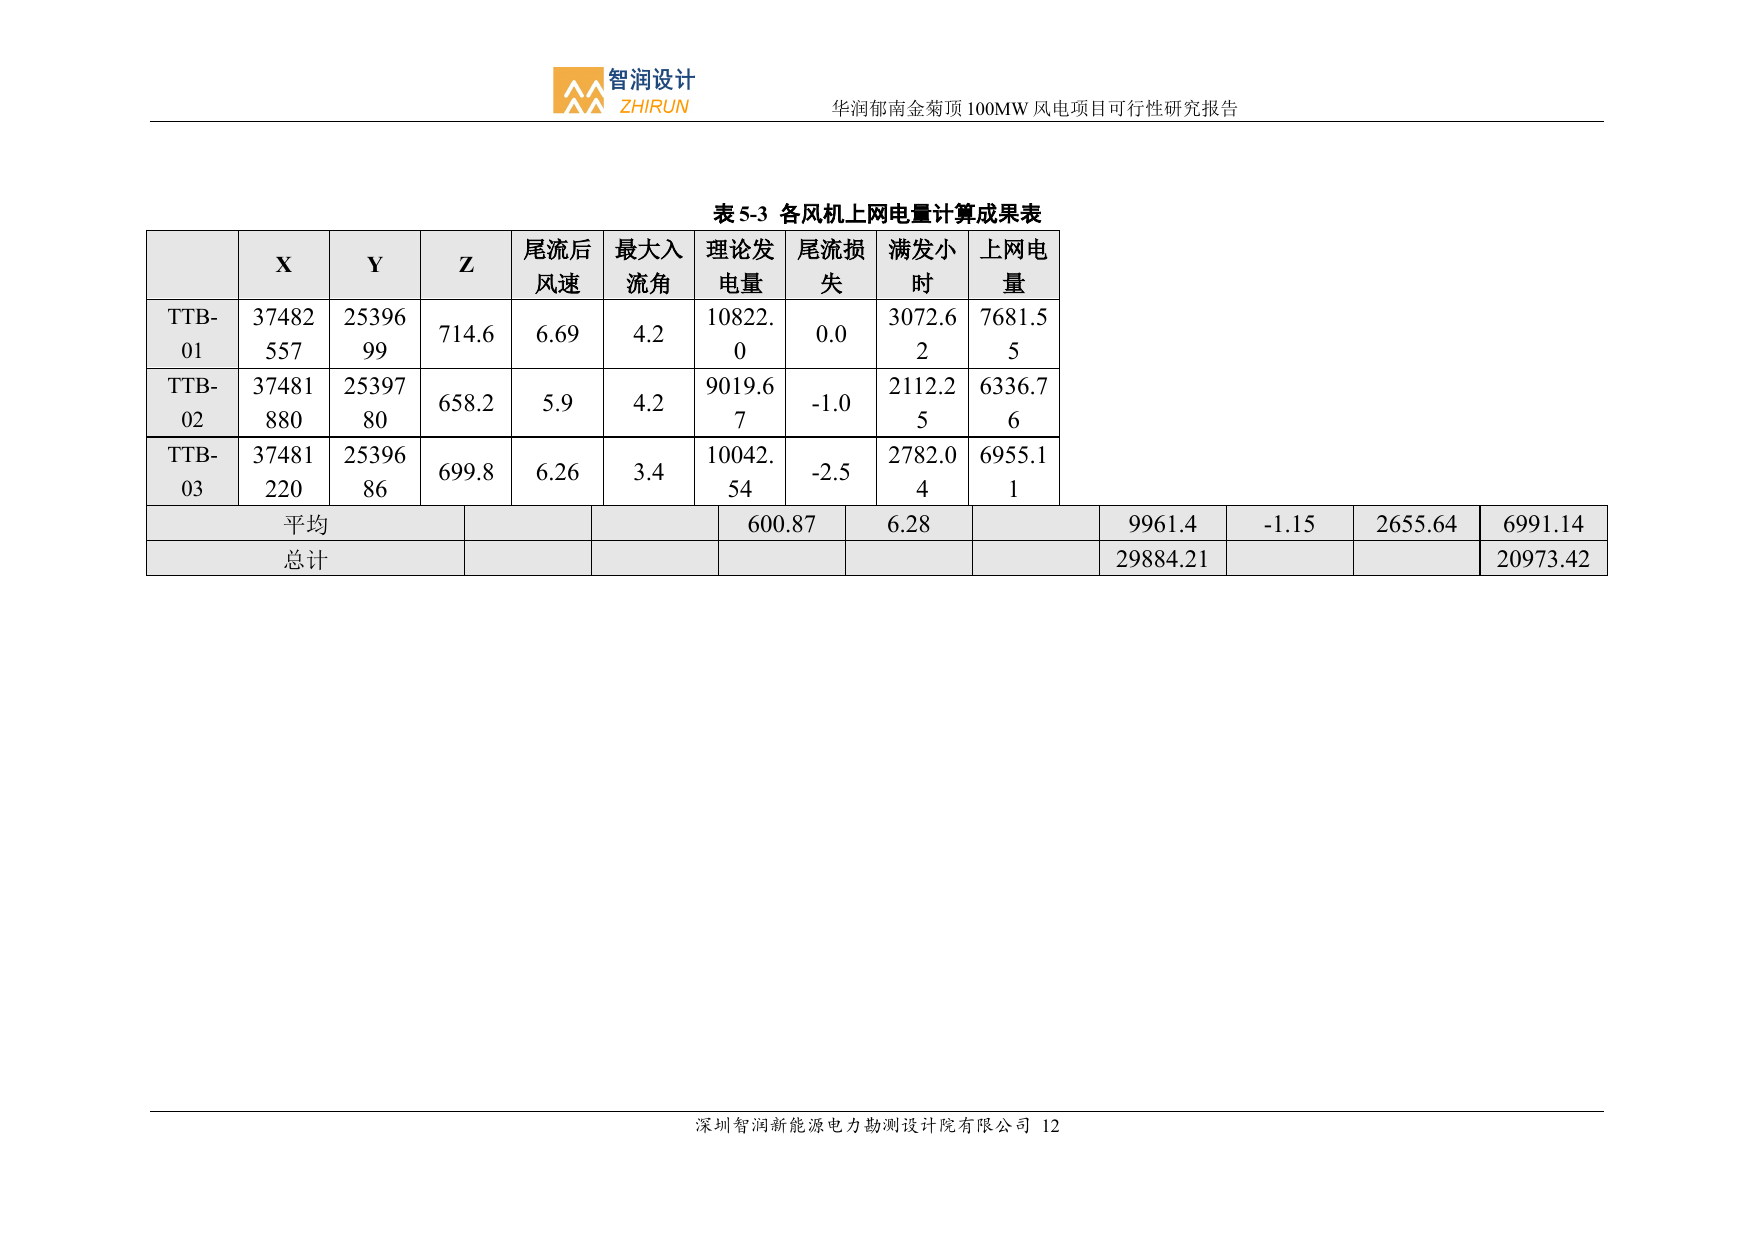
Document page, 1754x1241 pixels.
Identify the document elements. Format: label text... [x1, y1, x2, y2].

text 表5-3 各风机上网电量计算成果表 [150, 196, 1604, 229]
table_cell 37481220 [239, 438, 329, 505]
table_cell [592, 506, 718, 540]
table_cell 29884.21 [1100, 541, 1226, 575]
table_cell 0.0 [786, 300, 876, 367]
table_cell -1.15 [1227, 506, 1353, 540]
table_cell TTB-02 [147, 369, 238, 436]
table_cell [1227, 541, 1353, 575]
table_header Y [330, 231, 420, 298]
table_cell 10822.0 [695, 300, 785, 367]
table_cell 6991.14 [1481, 506, 1607, 540]
table_cell 658.2 [421, 369, 511, 436]
table_cell 6.28 [846, 506, 972, 540]
table_cell 9961.4 [1100, 506, 1226, 540]
table_header 尾流后风速 [512, 231, 603, 298]
table_cell 总计 [147, 541, 464, 575]
table_cell 2539780 [330, 369, 420, 436]
table_cell TTB-03 [147, 438, 238, 505]
table_cell [846, 541, 972, 575]
table_cell TTB-01 [147, 300, 238, 367]
table_cell 10042.54 [695, 438, 785, 505]
table_cell -2.5 [786, 438, 876, 505]
table_header 满发小时 [877, 231, 968, 298]
table_cell 600.87 [719, 506, 845, 540]
table_cell 6.26 [512, 438, 603, 505]
table_cell [465, 541, 591, 575]
table_cell [1354, 541, 1479, 575]
table_cell 2112.25 [877, 369, 968, 436]
table_cell [973, 541, 1099, 575]
table_header Z [421, 231, 511, 298]
table_cell 37482557 [239, 300, 329, 367]
table_cell [719, 541, 845, 575]
table_header 理论发电量 [695, 231, 785, 298]
table_cell 3072.62 [877, 300, 968, 367]
table_cell 7681.55 [969, 300, 1059, 367]
table_cell [592, 541, 718, 575]
table_header X [239, 231, 329, 298]
table_cell 714.6 [421, 300, 511, 367]
table_cell -1.0 [786, 369, 876, 436]
table_cell 9019.67 [695, 369, 785, 436]
table_cell 2539699 [330, 300, 420, 367]
picture [553, 65, 695, 115]
table_cell 6.69 [512, 300, 603, 367]
table_cell 2655.64 [1354, 506, 1479, 540]
table_cell 6955.11 [969, 438, 1059, 505]
table_header 上网电量 [969, 231, 1059, 298]
table_cell 4.2 [604, 369, 694, 436]
table_cell 6336.76 [969, 369, 1059, 436]
table_cell [973, 506, 1099, 540]
table_cell 20973.42 [1481, 541, 1607, 575]
table_cell 37481880 [239, 369, 329, 436]
table_cell 3.4 [604, 438, 694, 505]
table_cell 4.2 [604, 300, 694, 367]
table_header 最大入流角 [604, 231, 694, 298]
table_cell 2539686 [330, 438, 420, 505]
table_cell 5.9 [512, 369, 603, 436]
table_header 编号 [147, 231, 238, 298]
table_cell 699.8 [421, 438, 511, 505]
table_cell 平均 [147, 506, 464, 540]
table_header 尾流损失 [786, 231, 876, 298]
table_cell 2782.04 [877, 438, 968, 505]
table_cell [465, 506, 591, 540]
